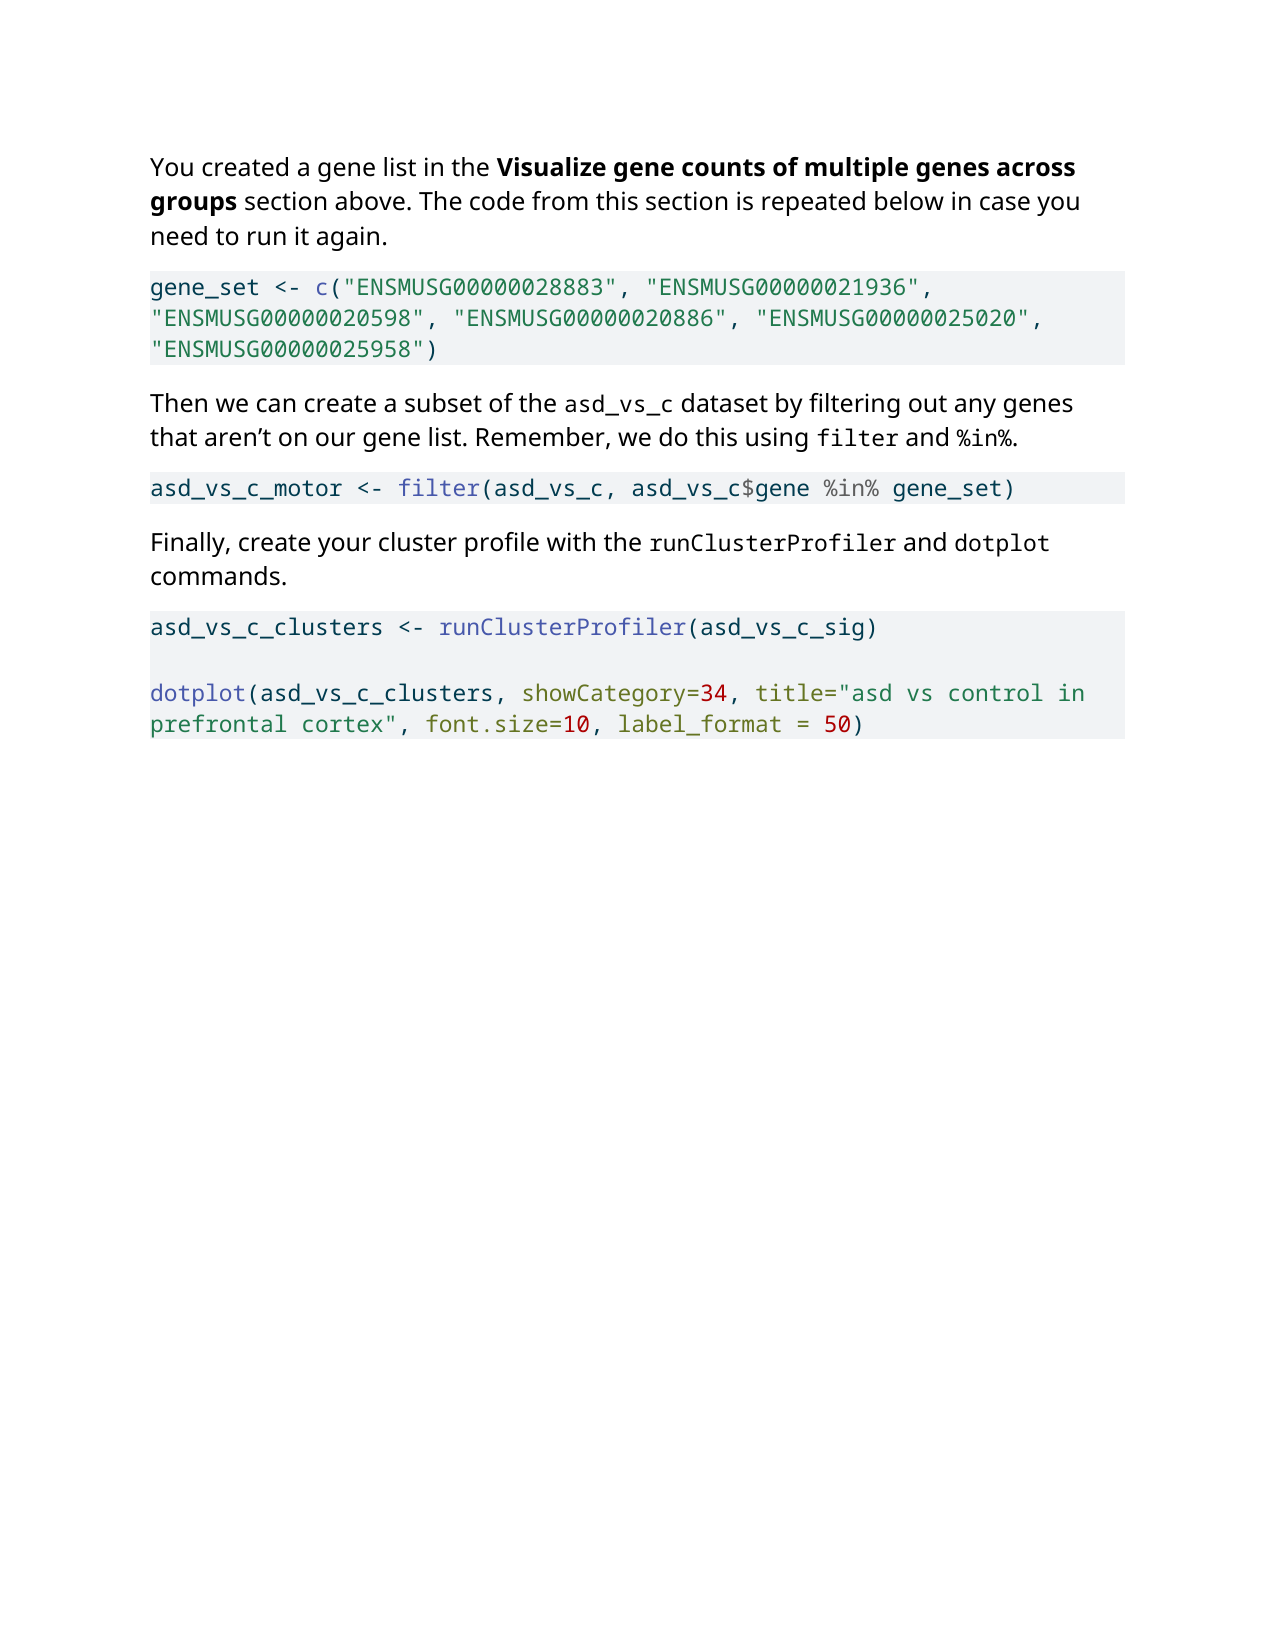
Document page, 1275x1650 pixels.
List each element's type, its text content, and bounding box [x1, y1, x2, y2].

text Then we can create a subset of the asd_vs_c dataset by filtering out any genes that aren’t on our gene list. Remember, we do this using filter and %in%. [150, 386, 1125, 454]
text You created a gene list in the Visualize gene counts of multiple genes across groups section above. The code from this section is repeated below in case you need to run it again. [150, 150, 1125, 252]
text asd_vs_c_clusters <- runClusterProfiler(asd_vs_c_sig) dotplot(asd_vs_c_clusters, showCategory=34, title="asd vs control in prefrontal cortex", font.size=10, label_format = 50) [150, 611, 1125, 739]
text Finally, create your cluster profile with the runClusterProfiler and dotplot commands. [150, 524, 1125, 593]
text asd_vs_c_motor <- filter(asd_vs_c, asd_vs_c$gene %in% gene_set) [150, 472, 1125, 504]
text gene_set <- c("ENSMUSG00000028883", "ENSMUSG00000021936", "ENSMUSG00000020598", "ENSMUSG00000020886", "ENSMUSG00000025020", "ENSMUSG00000025958") [150, 271, 1125, 365]
